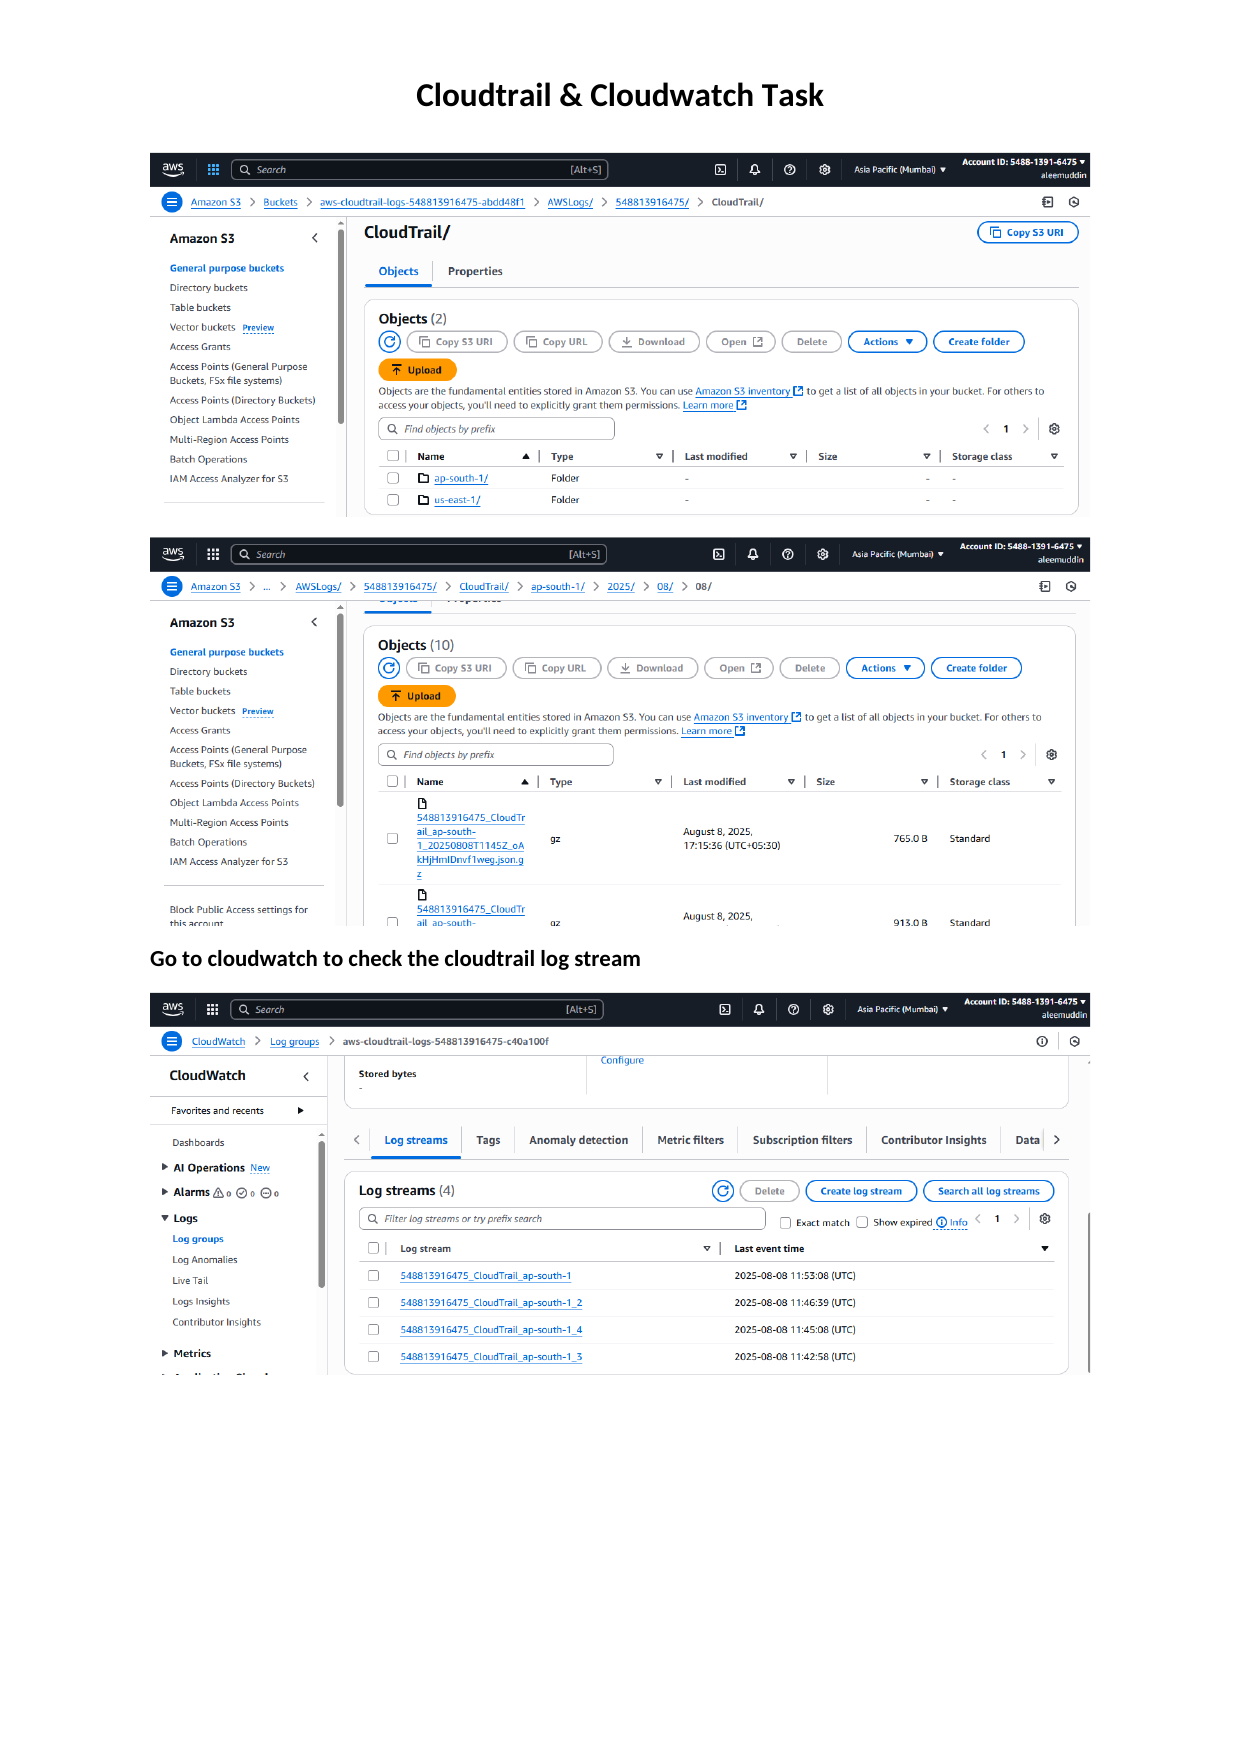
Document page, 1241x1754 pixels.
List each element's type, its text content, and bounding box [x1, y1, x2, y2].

picture [150, 535, 1091, 926]
text Go to cloudwatch to check the cloudtrail log stream [150, 944, 1090, 972]
picture [150, 991, 1091, 1375]
picture [150, 150, 1091, 517]
